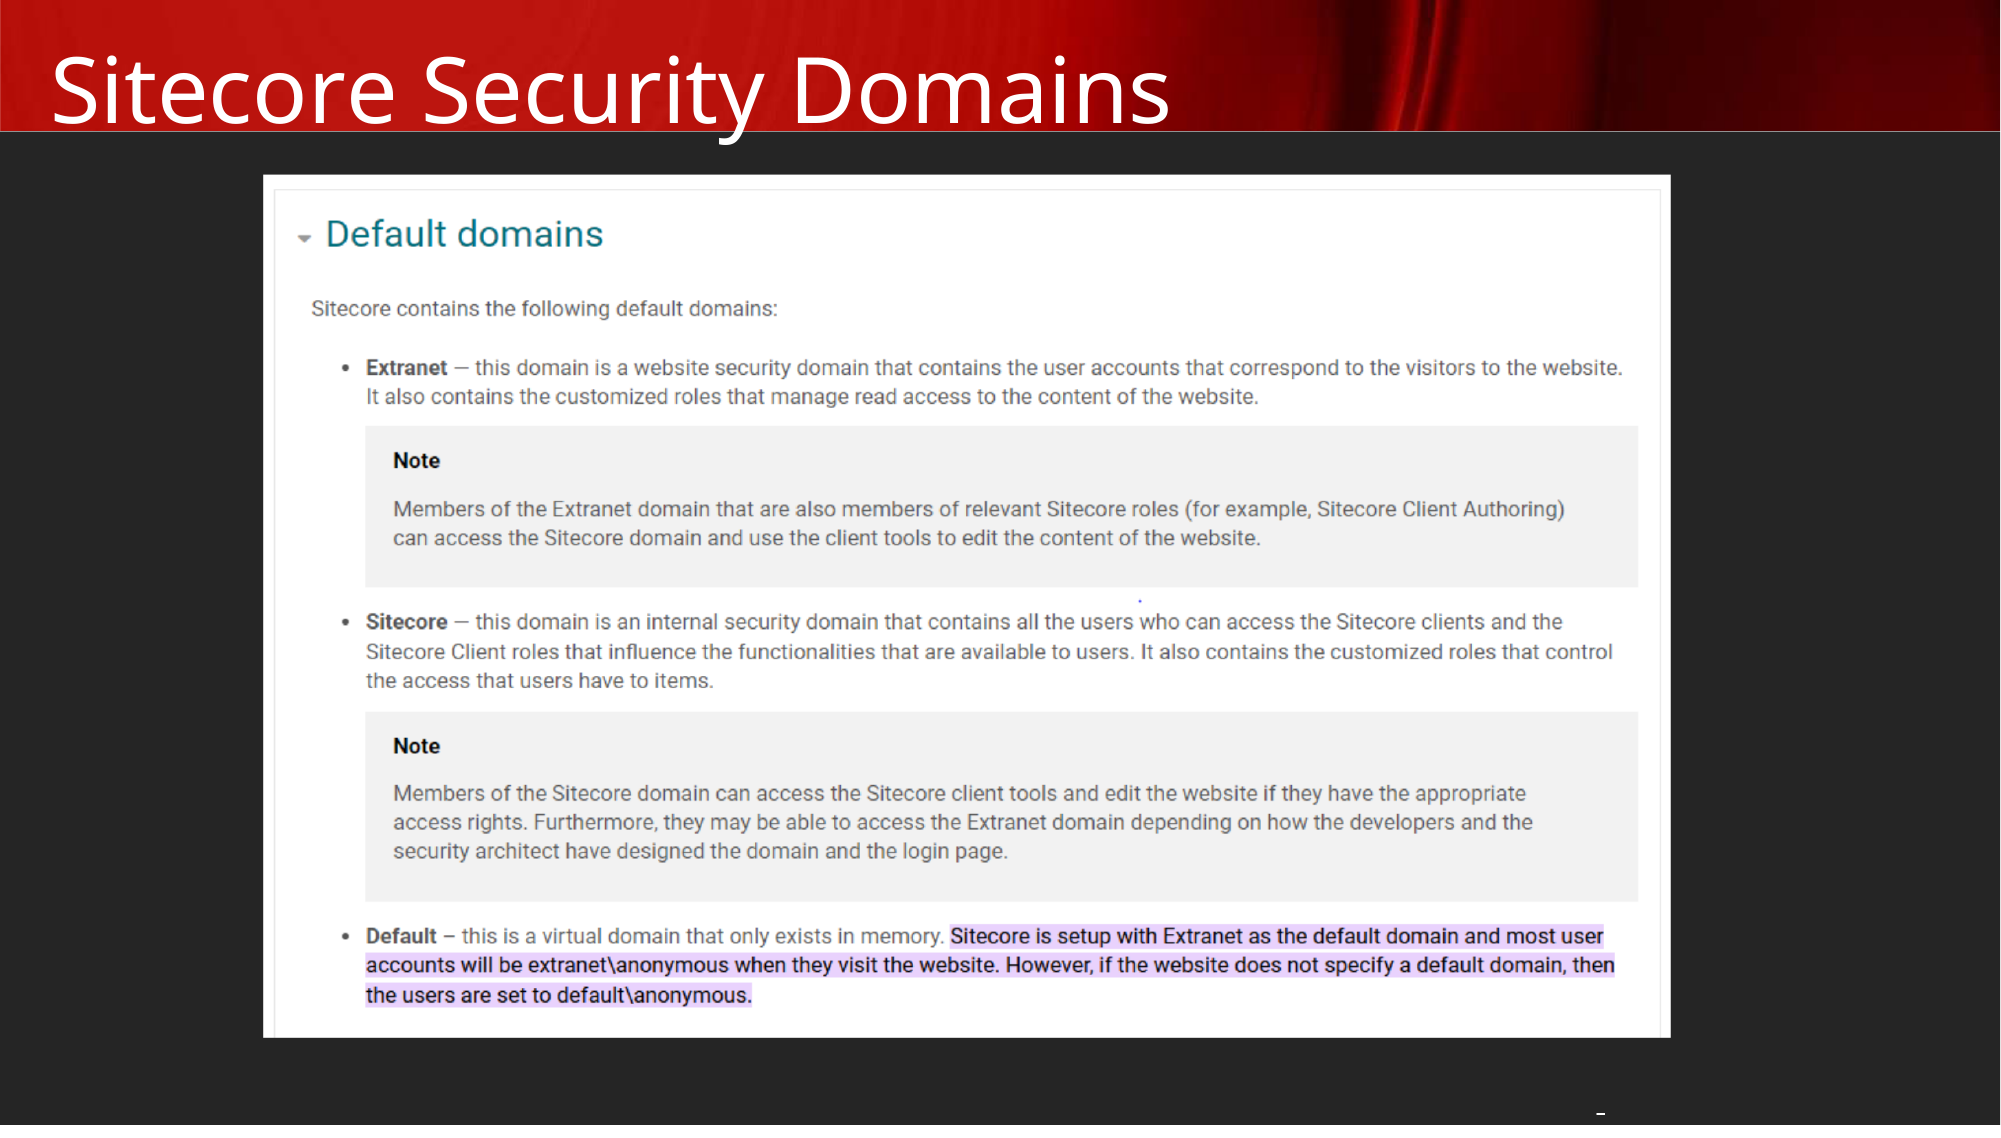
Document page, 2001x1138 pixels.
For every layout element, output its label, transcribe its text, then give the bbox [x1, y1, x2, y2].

picture [0, 0, 2001, 1125]
text Sitecore Security Domains [50, 26, 1850, 151]
